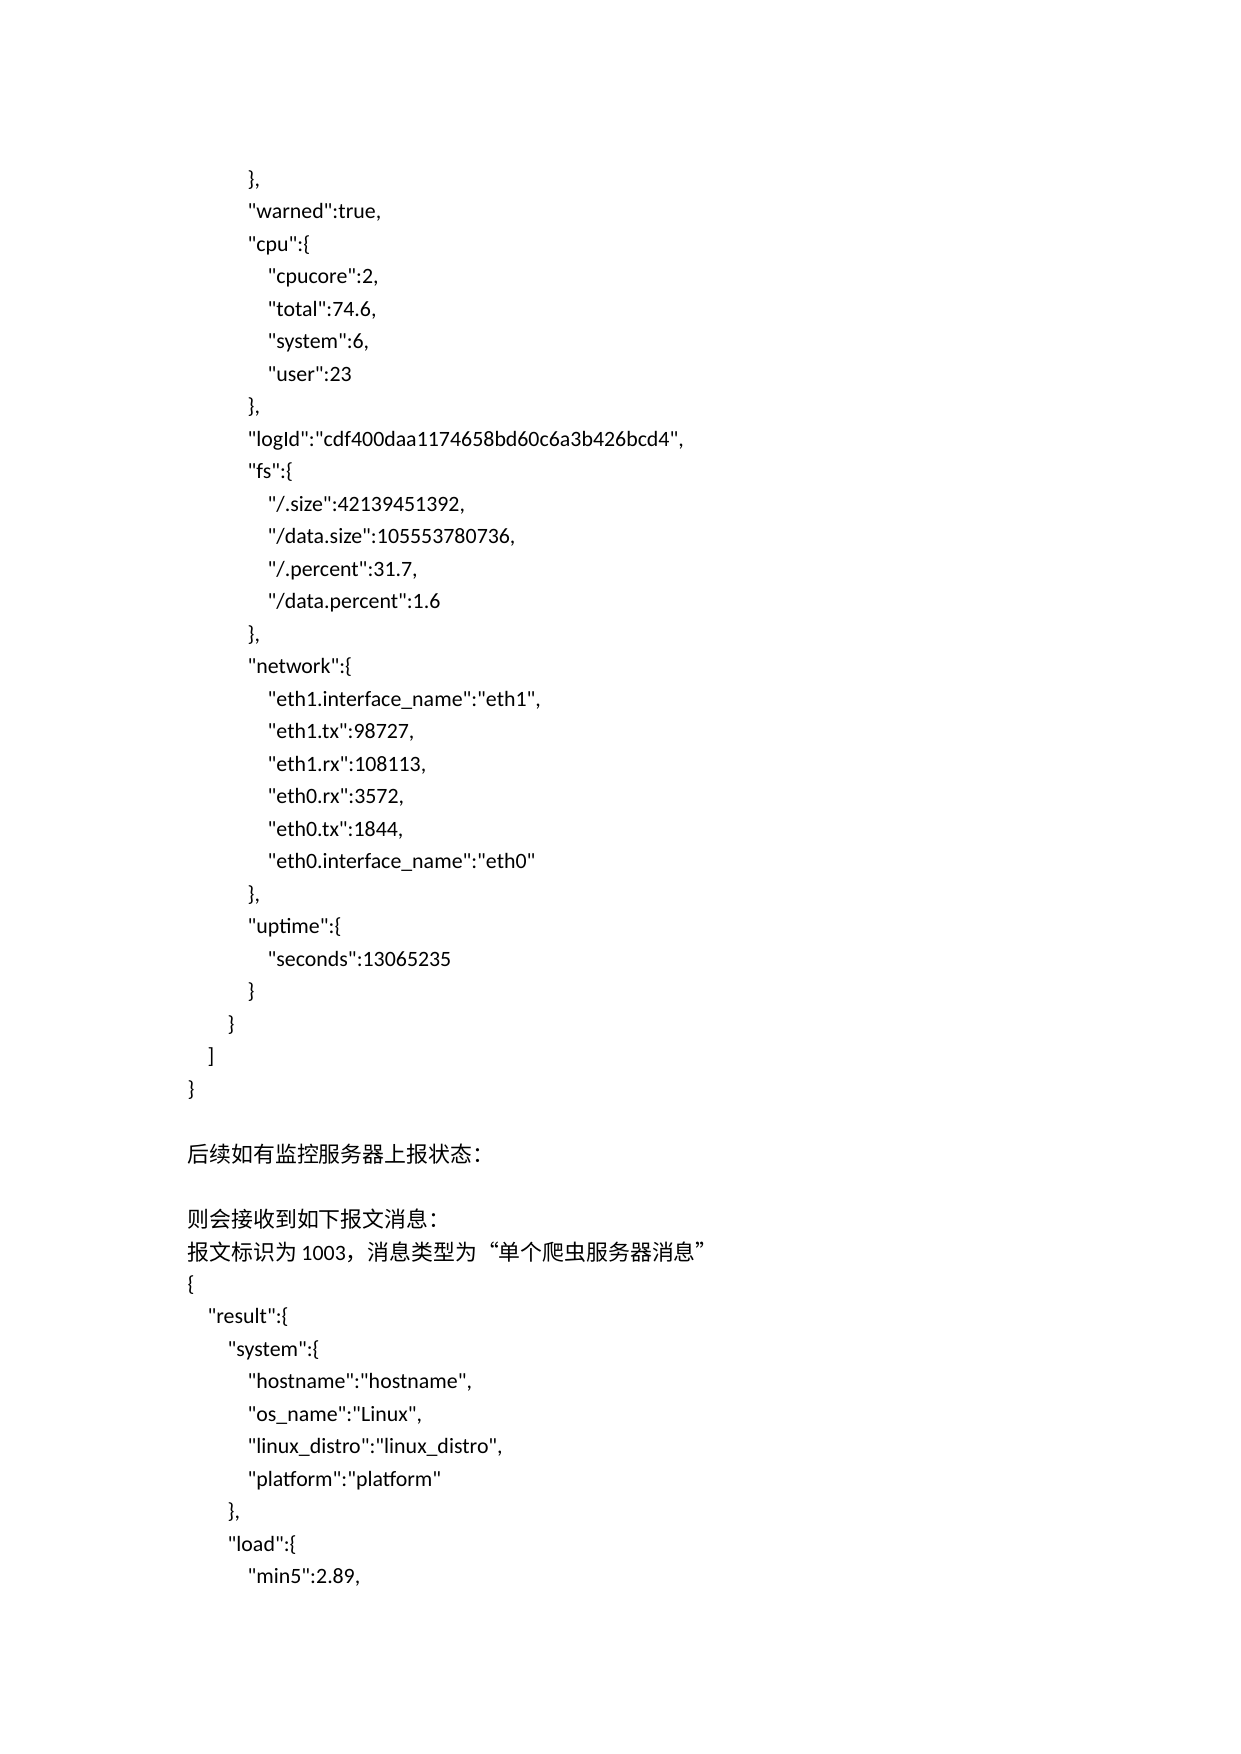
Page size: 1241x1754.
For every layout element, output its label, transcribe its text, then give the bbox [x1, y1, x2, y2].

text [187, 162, 1053, 1104]
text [187, 1169, 1053, 1592]
text 后续如有监控服务器上报状态： [187, 1104, 1053, 1169]
